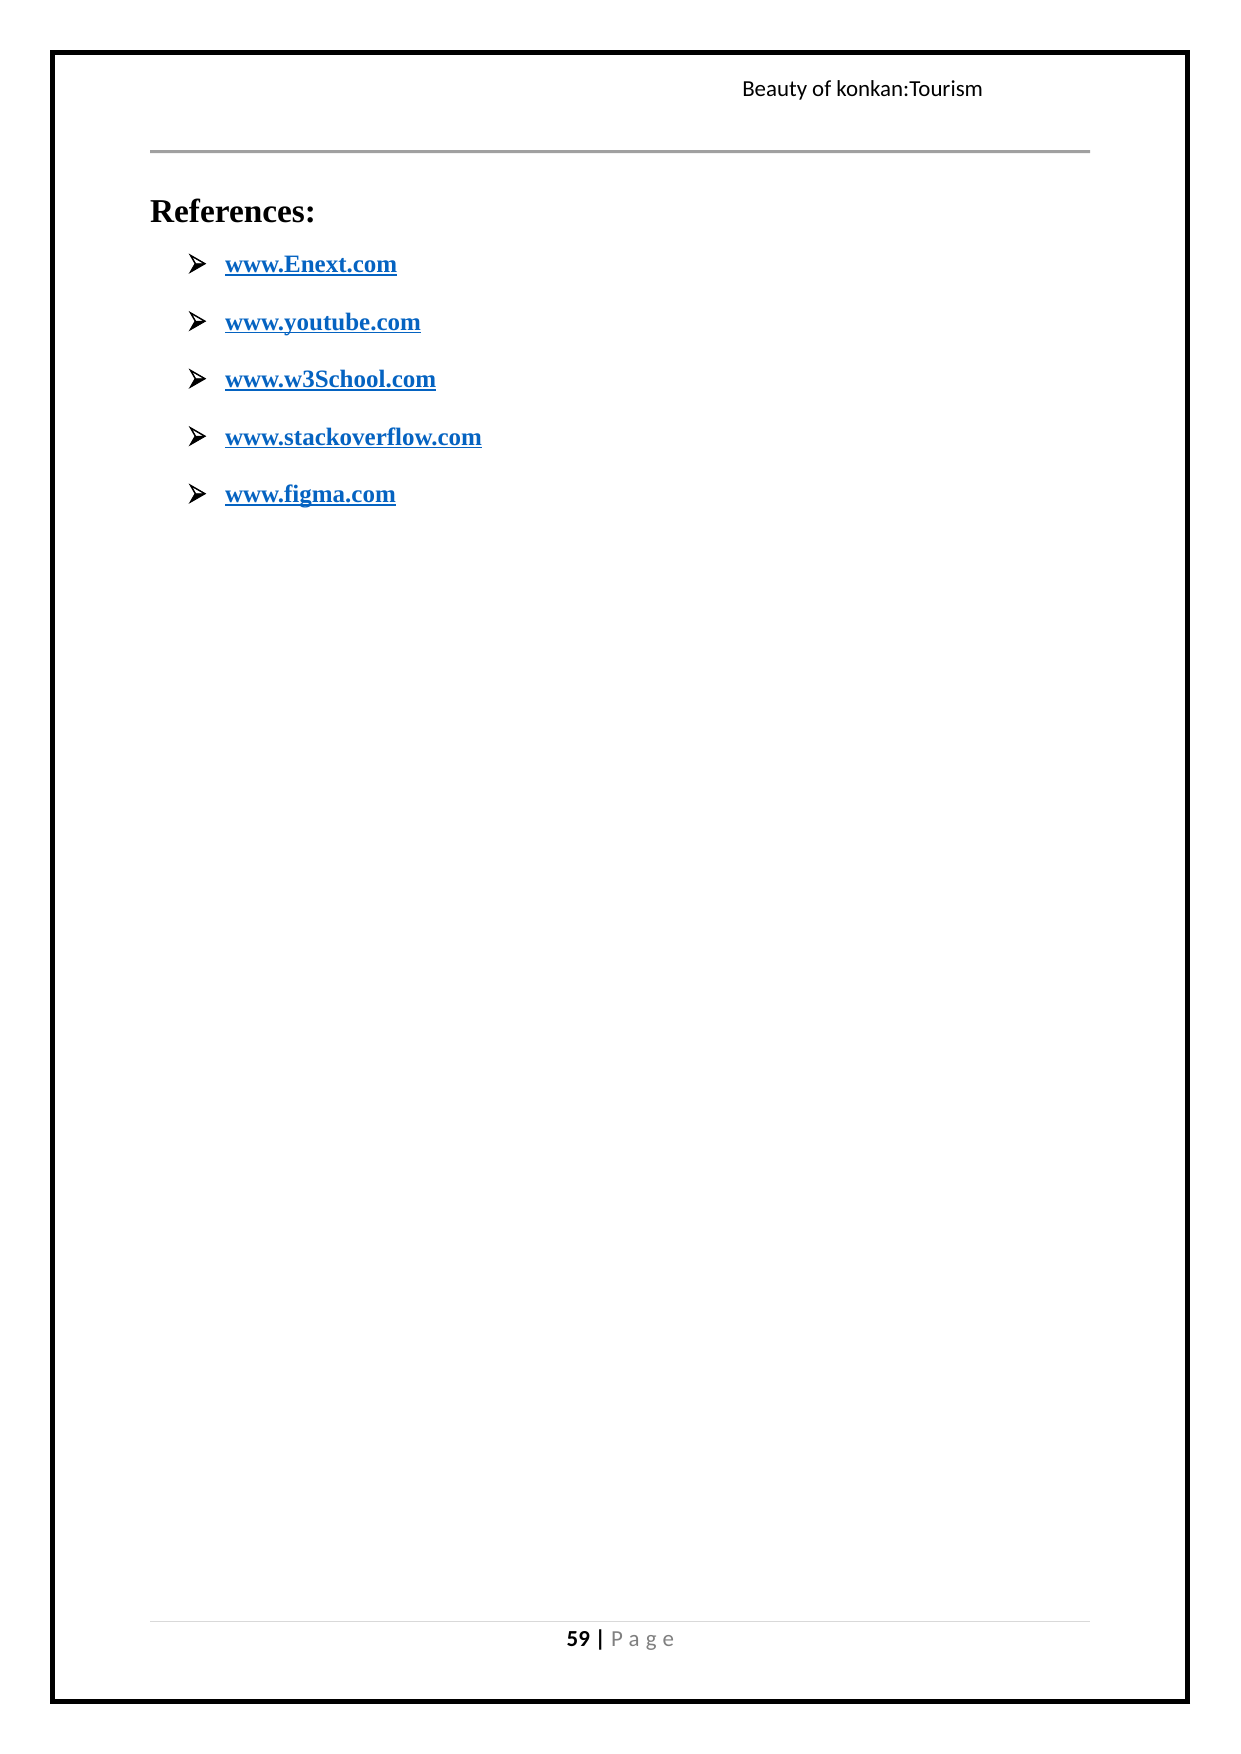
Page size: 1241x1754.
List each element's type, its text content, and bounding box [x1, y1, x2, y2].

text References: [150, 154, 1090, 230]
list www.Enext.com [187, 249, 1090, 278]
list www.stackoverflow.com [187, 422, 1090, 451]
list www.w3School.com [187, 364, 1090, 393]
list www.youtube.com [187, 307, 1090, 336]
list www.figma.com [187, 479, 1090, 508]
